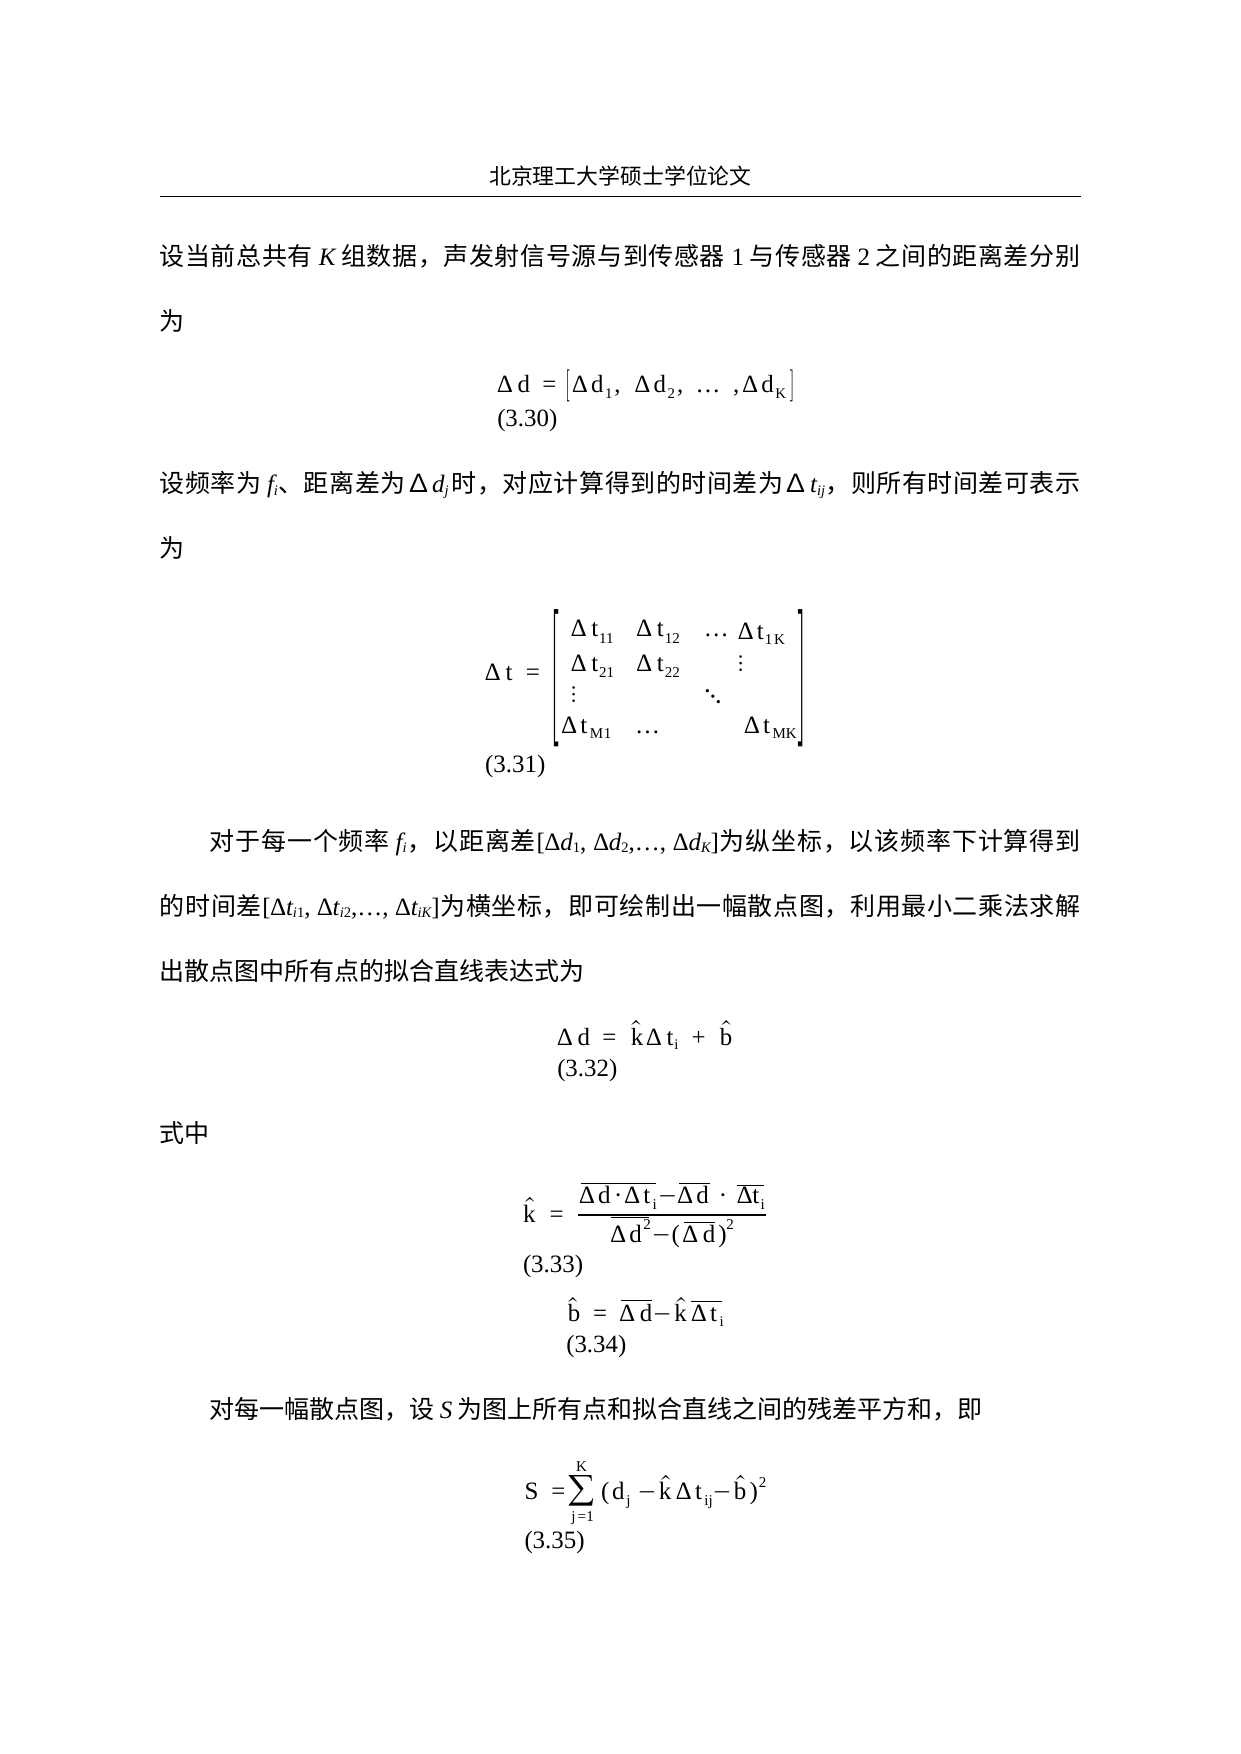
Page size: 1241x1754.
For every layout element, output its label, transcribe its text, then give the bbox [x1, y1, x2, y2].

list 设频率为fi、距离差为∆dj时，对应计算得到的时间差为∆tij，则所有时间差可表示为 [159, 449, 1081, 579]
list 对每一幅散点图，设S为图上所有点和拟合直线之间的残差平方和，即 [159, 1376, 1081, 1441]
list 对于每一个频率fi，以距离差[∆d1, ∆d2,…, ∆dK]为纵坐标，以该频率下计算得到的时间差[∆ti1, ∆ti2,…, ∆tiK]为横坐标，即可绘制出一幅散点图，利用最小二乘法求解出散点图中所有点的拟合直线表达式为 [159, 807, 1081, 1002]
list 设当前总共有K组数据，声发射信号源与到传感器1与传感器2之间的距离差分别为 [159, 222, 1081, 352]
text 式中 [159, 1099, 1081, 1164]
